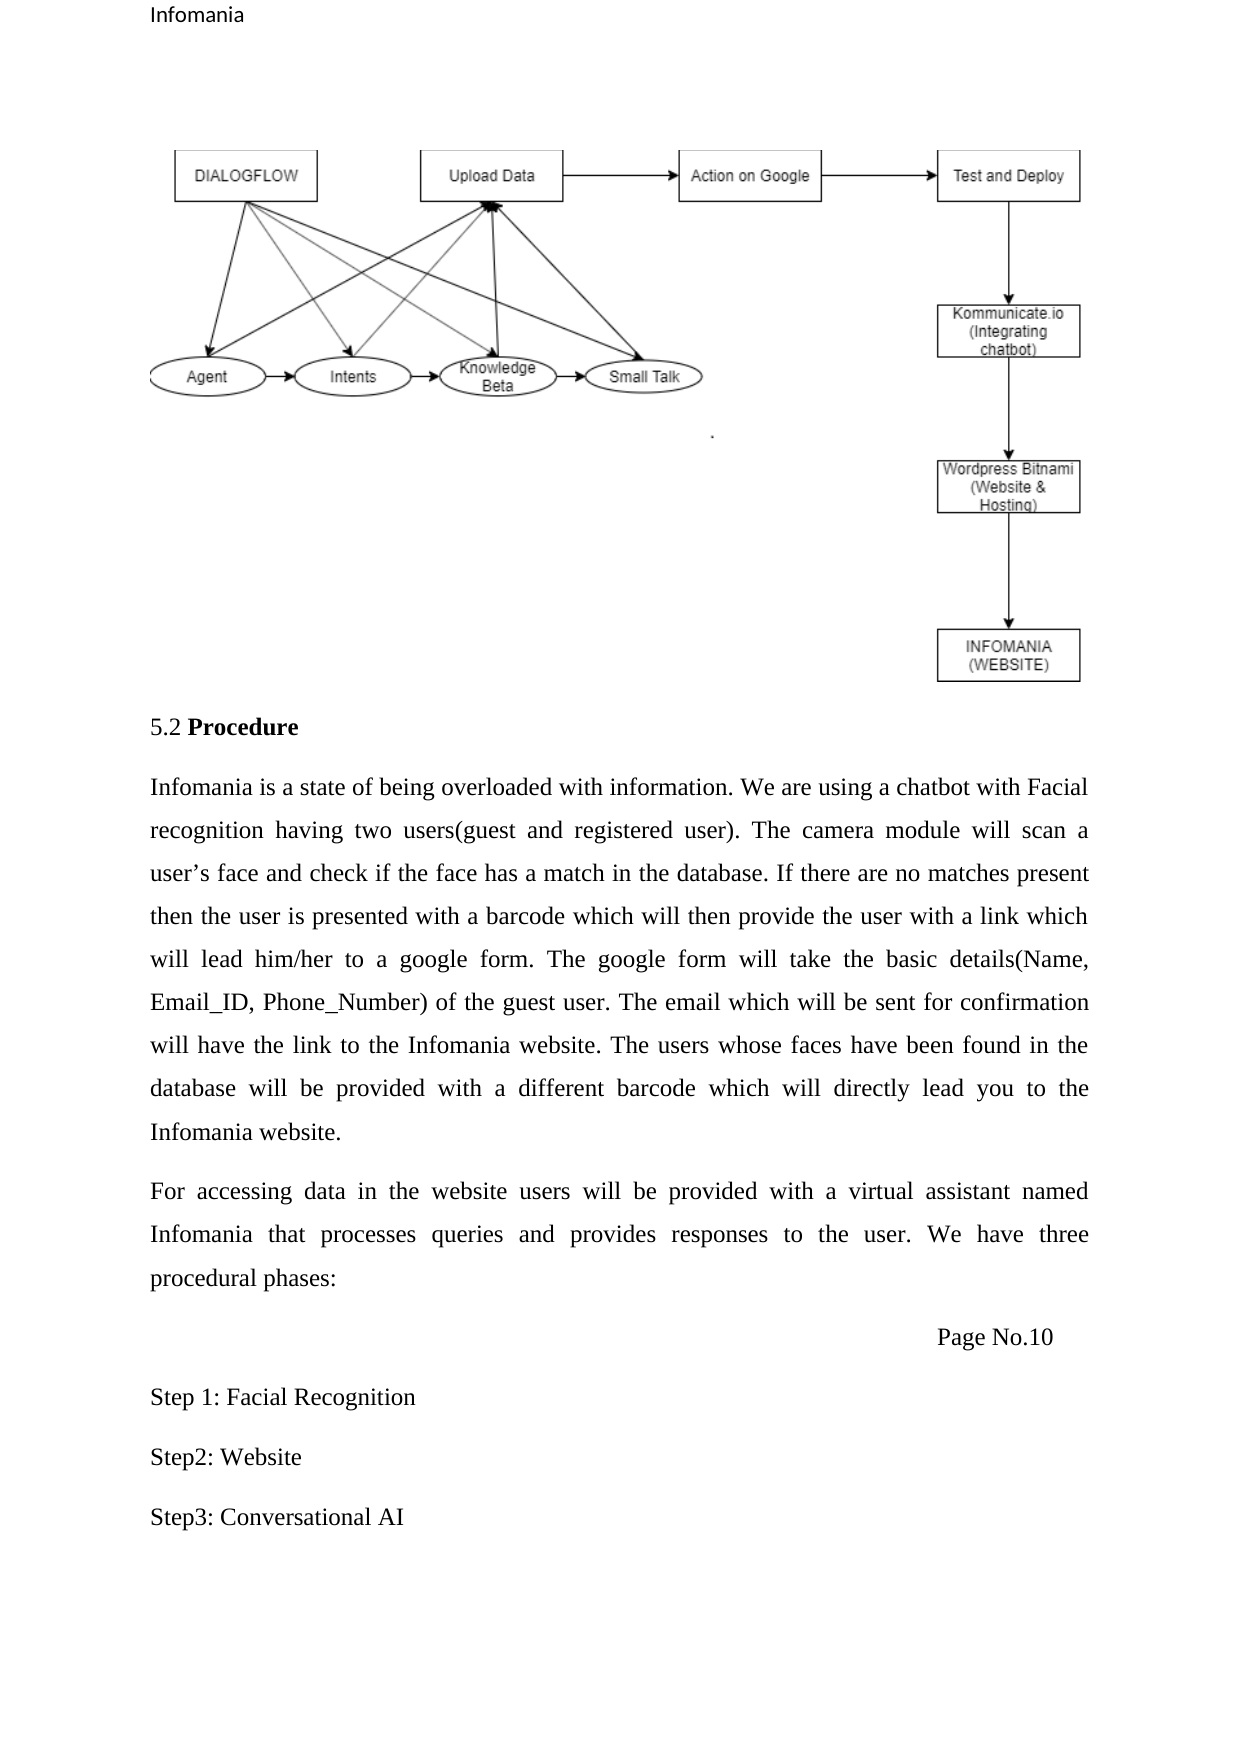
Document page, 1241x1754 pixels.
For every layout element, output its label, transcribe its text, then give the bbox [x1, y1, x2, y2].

text Page No.10 [150, 1322, 1090, 1351]
text Step2: Website [150, 1442, 1090, 1471]
picture [150, 150, 1091, 682]
text Infomania is a state of being overloaded with information. We are using a chatbot with Facial recognition having two users(guest and registered user). The camera module will scan a user’s face and check if the face has a match in the database. If there are no matches present then the user is presented with a barcode which will then provide the user with a link which will lead him/her to a google form. The google form will take the basic details(Name, Email_ID, Phone_Number) of the guest user. The email which will be sent for confirmation will have the link to the Infomania website. The users whose faces have been found in the database will be provided with a different barcode which will directly lead you to the Infomania website. [150, 772, 1090, 1145]
text 5.2 Procedure [150, 712, 1090, 741]
text Step 1: Facial Recognition [150, 1382, 1090, 1411]
text For accessing data in the website users will be provided with a virtual assistant named Infomania that processes queries and provides responses to the user. We have three procedural phases: [150, 1176, 1090, 1291]
text Step3: Conversational AI [150, 1502, 1090, 1531]
